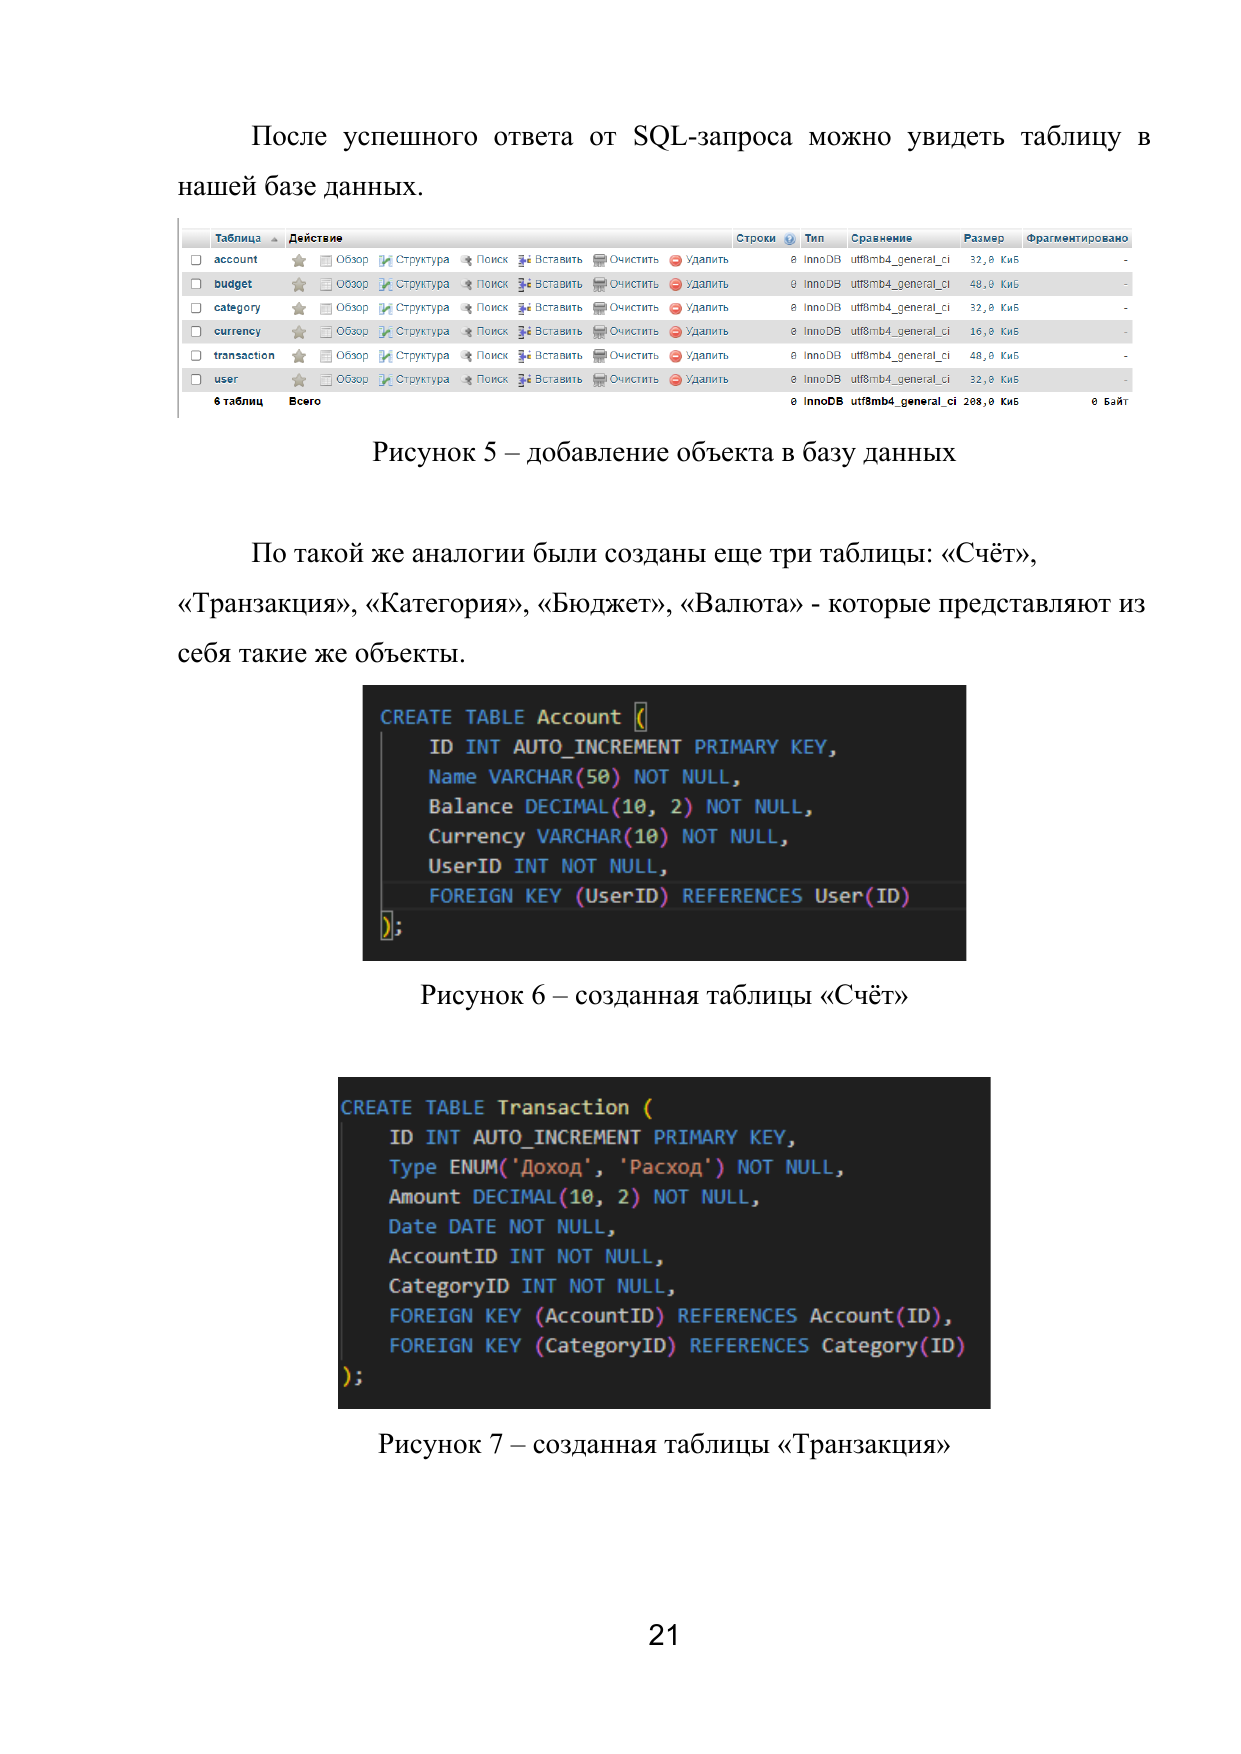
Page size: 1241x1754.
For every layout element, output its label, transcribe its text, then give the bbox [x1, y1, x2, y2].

picture [177, 218, 1158, 418]
text Рисунок 7 – созданная таблицы «Транзакция» [177, 1426, 1152, 1459]
text После успешного ответа от SQL-запроса можно увидеть таблицу в нашей базе данных. [177, 118, 1152, 202]
text По такой же аналогии были созданы еще три таблицы: «Счёт», «Транзакция», «Категория», «Бюджет», «Валюта» - которые представляют из себя такие же объекты. [177, 535, 1152, 669]
picture [338, 1077, 991, 1409]
text Рисунок 5 – добавление объекта в базу данных [177, 434, 1152, 468]
text Рисунок 6 – созданная таблицы «Счёт» [177, 977, 1152, 1011]
picture [362, 685, 967, 961]
